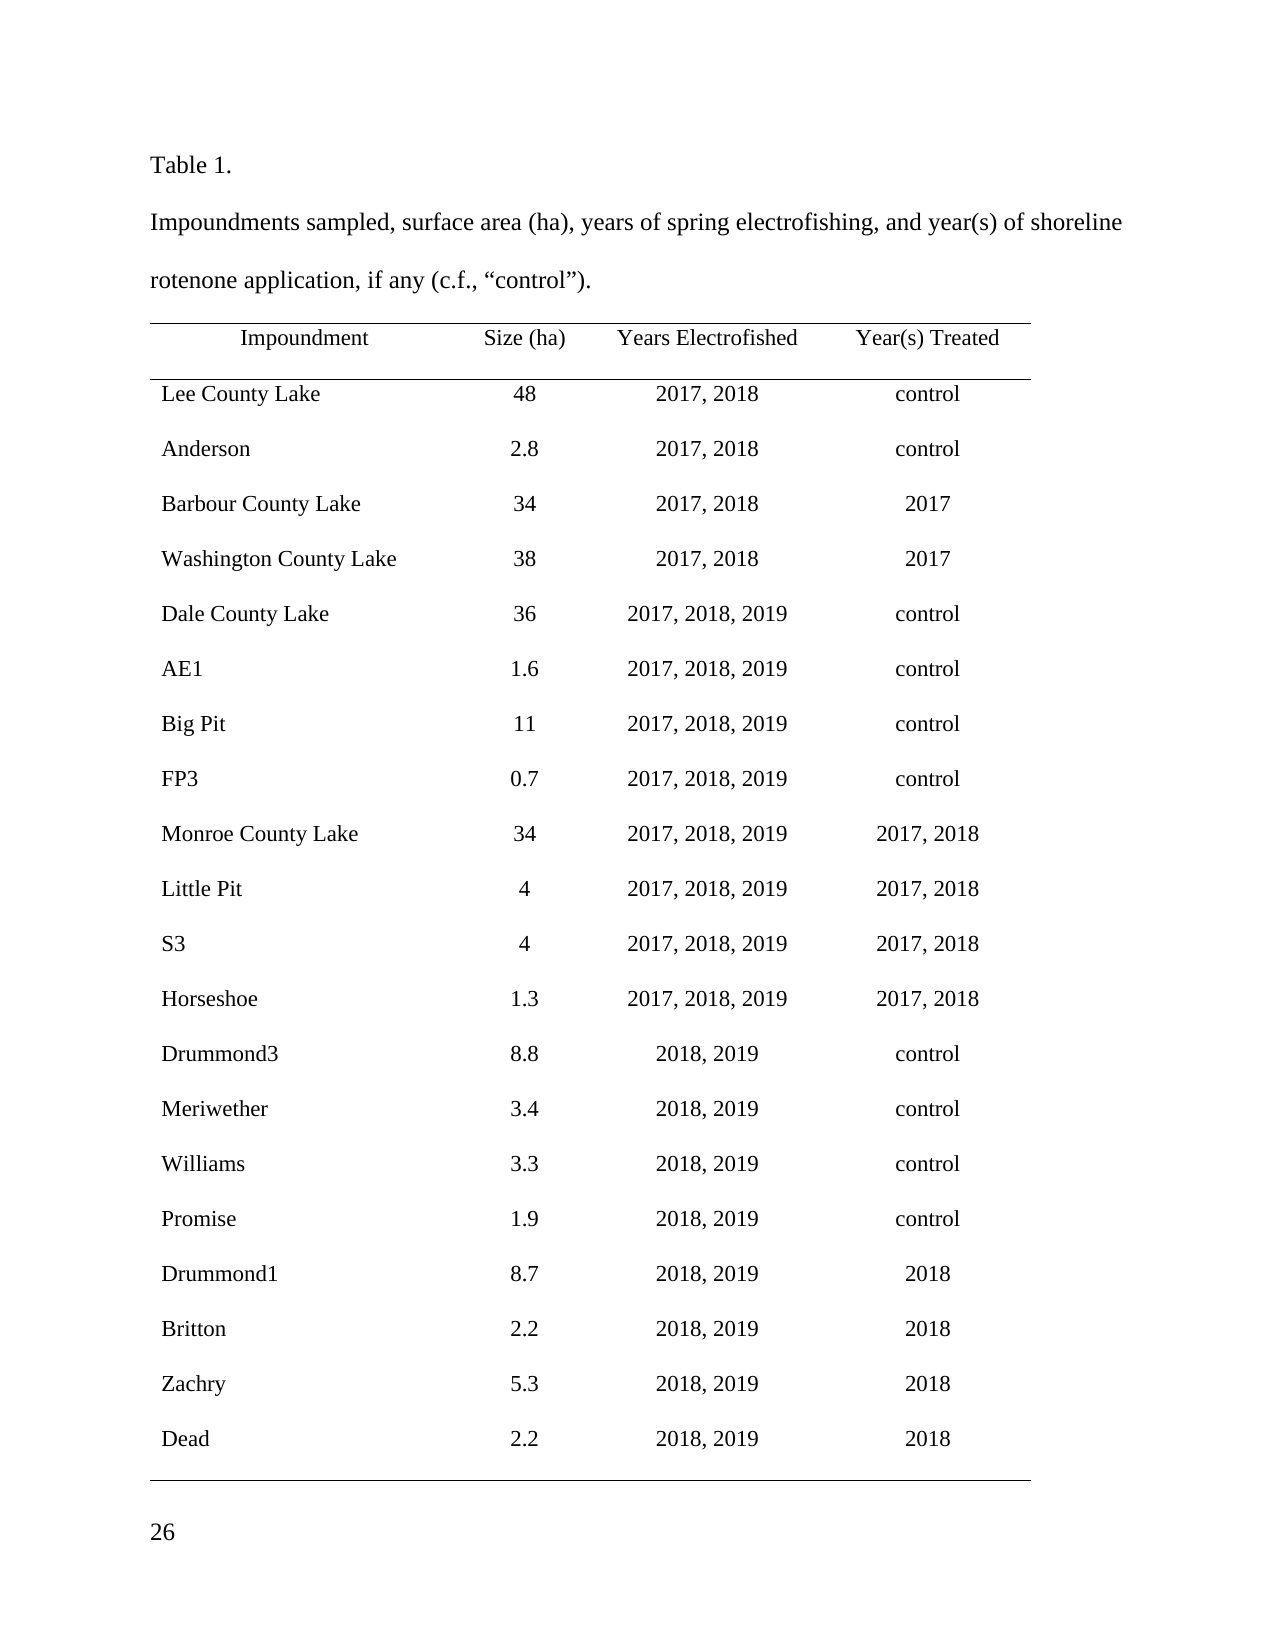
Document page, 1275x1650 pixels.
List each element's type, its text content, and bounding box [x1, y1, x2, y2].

table_cell control [824, 1150, 1031, 1204]
table_cell 1.6 [459, 655, 590, 709]
table_cell 3.3 [459, 1150, 590, 1204]
table_cell Zachry [150, 1370, 459, 1424]
table_cell 2017 [824, 545, 1031, 599]
text Table 1. [150, 150, 1125, 179]
table_cell 2017, 2018 [824, 930, 1031, 984]
table_cell Monroe County Lake [150, 820, 459, 874]
table_cell 2018, 2019 [590, 1095, 824, 1149]
table_cell 2018 [824, 1370, 1031, 1424]
table_cell 2018 [824, 1260, 1031, 1314]
table_cell 2017, 2018, 2019 [590, 710, 824, 764]
table_cell 2018 [824, 1425, 1031, 1479]
table_cell 34 [459, 490, 590, 544]
table_cell control [824, 380, 1031, 434]
table_cell 36 [459, 600, 590, 654]
table_cell Williams [150, 1150, 459, 1204]
table_cell 2017, 2018, 2019 [590, 655, 824, 709]
table_cell 2018, 2019 [590, 1150, 824, 1204]
table_cell Little Pit [150, 875, 459, 929]
table_cell 3.4 [459, 1095, 590, 1149]
table_cell 2017 [824, 490, 1031, 544]
table_cell 2.2 [459, 1425, 590, 1479]
table_cell 2017, 2018 [590, 435, 824, 489]
table_cell Horseshoe [150, 985, 459, 1039]
table_cell 34 [459, 820, 590, 874]
table_header Size (ha) [459, 324, 590, 378]
table_cell 2017, 2018, 2019 [590, 820, 824, 874]
table_cell 8.8 [459, 1040, 590, 1094]
table_cell control [824, 1040, 1031, 1094]
table_cell 2017, 2018, 2019 [590, 985, 824, 1039]
text Impoundments sampled, surface area (ha), years of spring electrofishing, and year(s) of shoreline rotenone application, if any (c.f., “control”). [150, 207, 1125, 294]
table_header Impoundment [150, 324, 459, 378]
table_cell 2017, 2018 [590, 380, 824, 434]
table_cell Anderson [150, 435, 459, 489]
table_cell 2018, 2019 [590, 1260, 824, 1314]
table_cell Promise [150, 1205, 459, 1259]
table_cell 2018, 2019 [590, 1315, 824, 1369]
table_cell 4 [459, 875, 590, 929]
table_header Year(s) Treated [824, 324, 1031, 378]
table_cell control [824, 435, 1031, 489]
table_cell S3 [150, 930, 459, 984]
table_cell 8.7 [459, 1260, 590, 1314]
table_cell Dale County Lake [150, 600, 459, 654]
table_cell Drummond1 [150, 1260, 459, 1314]
table_cell 2017, 2018 [824, 875, 1031, 929]
table_cell 48 [459, 380, 590, 434]
table_cell control [824, 710, 1031, 764]
table_cell Dead [150, 1425, 459, 1479]
table_cell control [824, 655, 1031, 709]
table_cell control [824, 1095, 1031, 1149]
table_cell 1.9 [459, 1205, 590, 1259]
table_cell 2017, 2018, 2019 [590, 930, 824, 984]
table_cell Washington County Lake [150, 545, 459, 599]
table_cell 2017, 2018 [824, 820, 1031, 874]
table_cell 0.7 [459, 765, 590, 819]
table_cell control [824, 600, 1031, 654]
table_cell 2018, 2019 [590, 1425, 824, 1479]
table_cell FP3 [150, 765, 459, 819]
table_cell 2017, 2018, 2019 [590, 600, 824, 654]
table_cell AE1 [150, 655, 459, 709]
table_cell 2017, 2018 [590, 545, 824, 599]
table_header Years Electrofished [590, 324, 824, 378]
table_cell 2.2 [459, 1315, 590, 1369]
table_cell 38 [459, 545, 590, 599]
table_cell 2018, 2019 [590, 1205, 824, 1259]
table_cell 2017, 2018, 2019 [590, 765, 824, 819]
table_cell 2018 [824, 1315, 1031, 1369]
table_cell Britton [150, 1315, 459, 1369]
table_cell 1.3 [459, 985, 590, 1039]
table_cell Meriwether [150, 1095, 459, 1149]
table_cell control [824, 1205, 1031, 1259]
table_cell 4 [459, 930, 590, 984]
table_cell Barbour County Lake [150, 490, 459, 544]
table_cell 11 [459, 710, 590, 764]
table_cell 2018, 2019 [590, 1370, 824, 1424]
table_cell Drummond3 [150, 1040, 459, 1094]
table_cell 2018, 2019 [590, 1040, 824, 1094]
table_cell Big Pit [150, 710, 459, 764]
table_cell 2017, 2018 [590, 490, 824, 544]
table_cell control [824, 765, 1031, 819]
table_cell Lee County Lake [150, 380, 459, 434]
table_cell 2017, 2018 [824, 985, 1031, 1039]
table_cell 2017, 2018, 2019 [590, 875, 824, 929]
table_cell 2.8 [459, 435, 590, 489]
table_cell 5.3 [459, 1370, 590, 1424]
